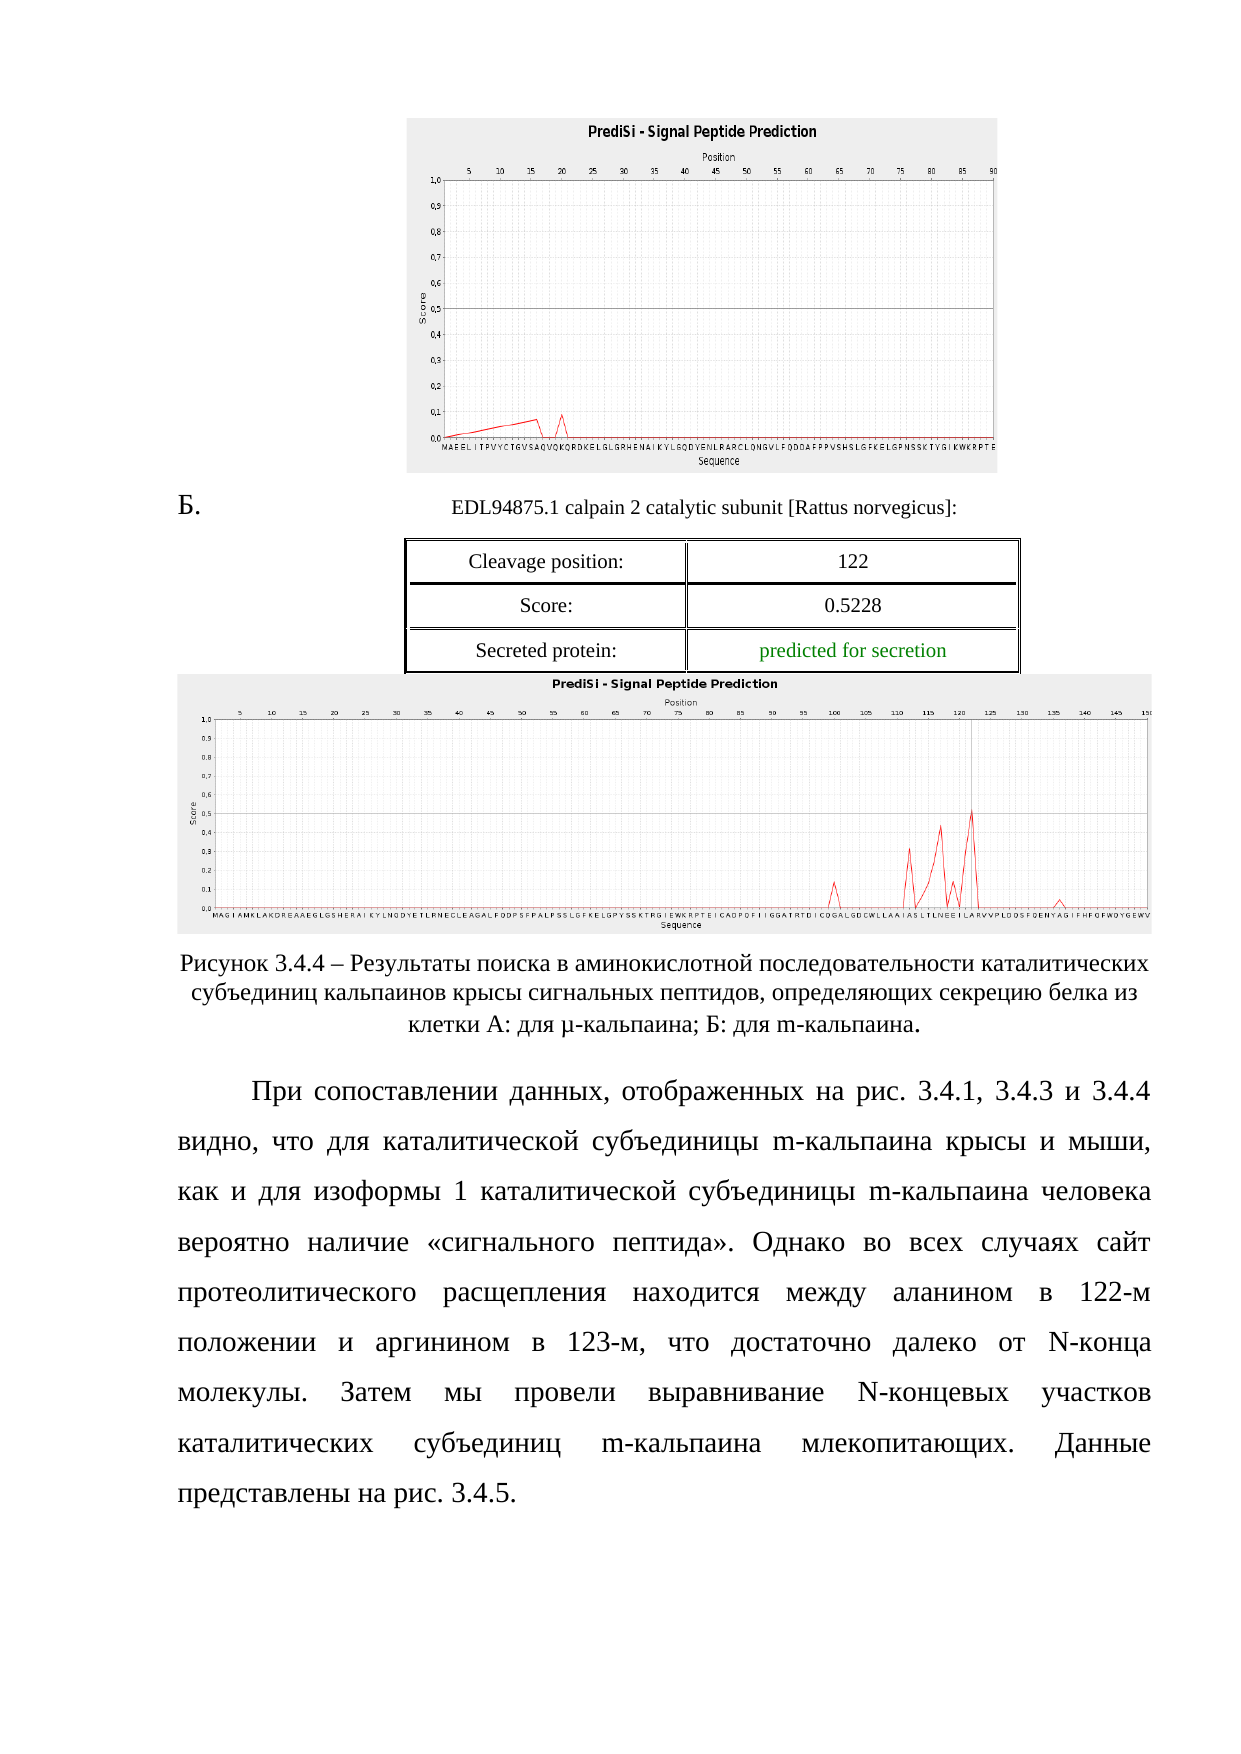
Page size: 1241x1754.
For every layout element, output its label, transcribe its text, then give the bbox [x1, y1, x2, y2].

text Б. EDL94875.1 calpain 2 catalytic subunit [Rattus norvegicus]: [177, 487, 1152, 521]
picture [177, 674, 1152, 934]
table_cell Secreted protein: [406, 627, 687, 671]
table_header Cleavage position: [407, 541, 687, 582]
table_header 122 [687, 541, 1018, 582]
text Рисунок 3.4.4 – Результаты поиска в аминокислотной последовательности каталитических субъединиц кальпаинов крысы сигнальных пептидов, определяющих секрецию белка из клетки А: для µ-кальпаина; Б: для m-кальпаина. [177, 948, 1152, 1039]
text При сопоставлении данных, отображенных на рис. 3.4.1, 3.4.3 и 3.4.4 видно, что для каталитической субъединицы m-кальпаина крысы и мыши, как и для изоформы 1 каталитической субъединицы m-кальпаина человека вероятно наличие «сигнального пептида». Однако во всех случаях сайт протеолитического расщепления находится между аланином в 122-м положении и аргинином в 123-м, что достаточно далеко от N-конца молекулы. Затем мы провели выравнивание N-концевых участков каталитических субъединиц m-кальпаина млекопитающих. Данные представлены на рис. 3.4.5. [177, 1073, 1152, 1509]
picture [406, 118, 998, 473]
table_cell 0.5228 [688, 582, 1018, 627]
table_cell Score: [407, 582, 685, 627]
table_cell predicted for secretion [687, 627, 1019, 671]
